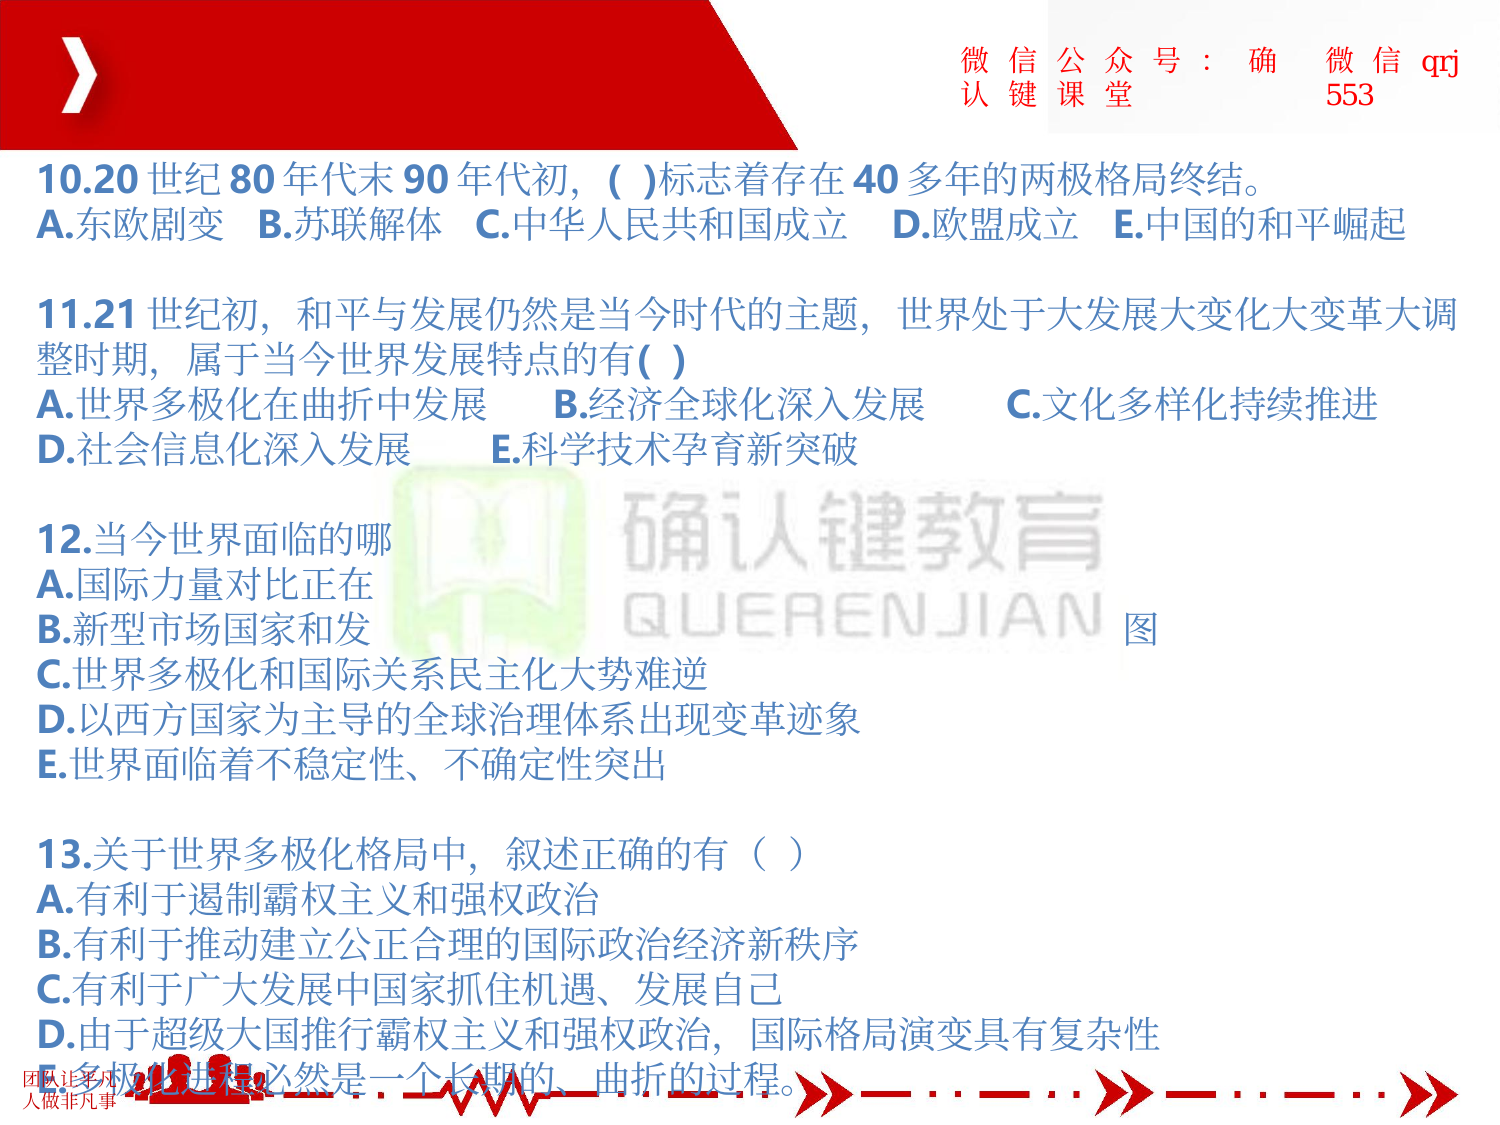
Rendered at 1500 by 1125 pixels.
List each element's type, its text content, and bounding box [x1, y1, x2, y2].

text A.世界多极化在曲折中发展 B.经济全球化深入发展 [36, 378, 953, 428]
text 图 [1122, 603, 1184, 653]
text D.社会信息化深入发展 [36, 423, 439, 473]
text A.国际力量对比正在 [36, 563, 418, 608]
text 10.20世纪80年代末90年代初，( )标志着存在40多年的两极格局终结。 [36, 153, 1437, 203]
text D.以西方国家为主导的全球治理体系出现变革迹象 [36, 698, 889, 743]
picture [0, 0, 1500, 1125]
text 13.关于世界多极化格局中，叙述正确的有（ ） [36, 828, 852, 878]
text E.多极化进程必然是一个长期的、曲折的过程。 [36, 1053, 843, 1103]
text A.有利于遏制霸权主义和强权政治 [36, 878, 852, 918]
text E.世界面临着不稳定性、不确定性突出 [36, 743, 889, 788]
text 团队让平凡 [23, 1071, 142, 1090]
text C.文化多样化持续推进 [1006, 378, 1404, 428]
text B.新型市场国家和发 [36, 608, 418, 648]
text B.有利于推动建立公正合理的国际政治经济新秩序 [36, 918, 884, 968]
text E.科学技术孕育新突破 [489, 423, 884, 473]
text A.东欧剧变 B.苏联解体 C.中华人民共和国成立 D.欧盟成立 E.中国的和平崛起 [36, 203, 1437, 248]
text 11.21世纪初，和平与发展仍然是当今时代的主题，世界处于大发展大变化大变革大调 [36, 288, 1476, 338]
text 整时期，属于当今世界发展特点的有( ) [36, 338, 1476, 383]
text 12.当今世界面临的哪 [36, 513, 418, 563]
text 微 信 公 众 号 ： 确 认 键 课 堂 [960, 44, 1285, 112]
text C.有利于广大发展中国家抓住机遇、发展自己 [36, 968, 884, 1008]
text 微 信 qrj 553 [1325, 44, 1499, 112]
text C.世界多极化和国际关系民主化大势难逆 [36, 648, 889, 698]
text 人做非凡事 [23, 1094, 142, 1113]
text D.由于超级大国推行霸权主义和强权政治，国际格局演变具有复杂性 [36, 1008, 1189, 1058]
